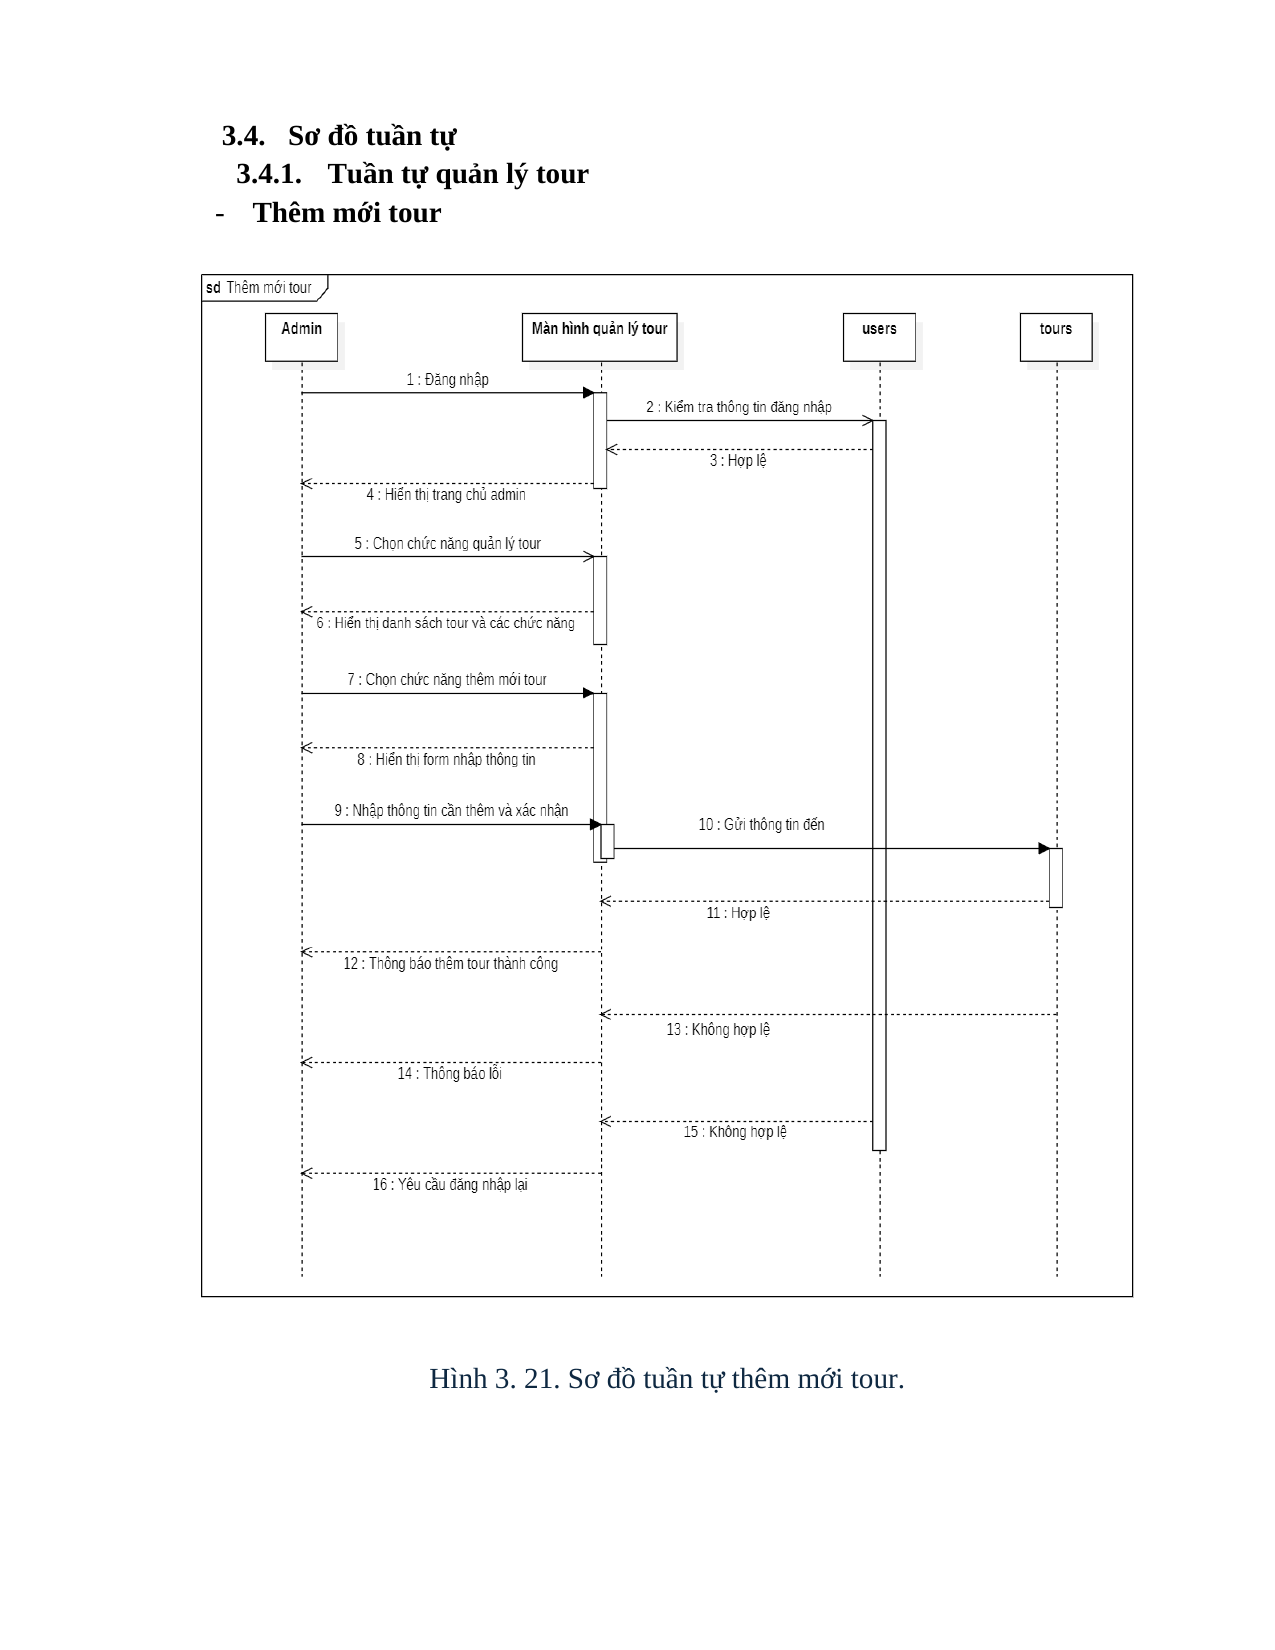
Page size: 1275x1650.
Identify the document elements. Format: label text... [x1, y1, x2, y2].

list Tuần tự quản lý tour [236, 157, 1157, 190]
list Thêm mới tour [215, 195, 1157, 229]
picture [192, 262, 1172, 1344]
text Hình 3. 21. Sơ đồ tuần tự thêm mới tour. [177, 1361, 1157, 1395]
list Sơ đồ tuần tự [222, 118, 1157, 152]
